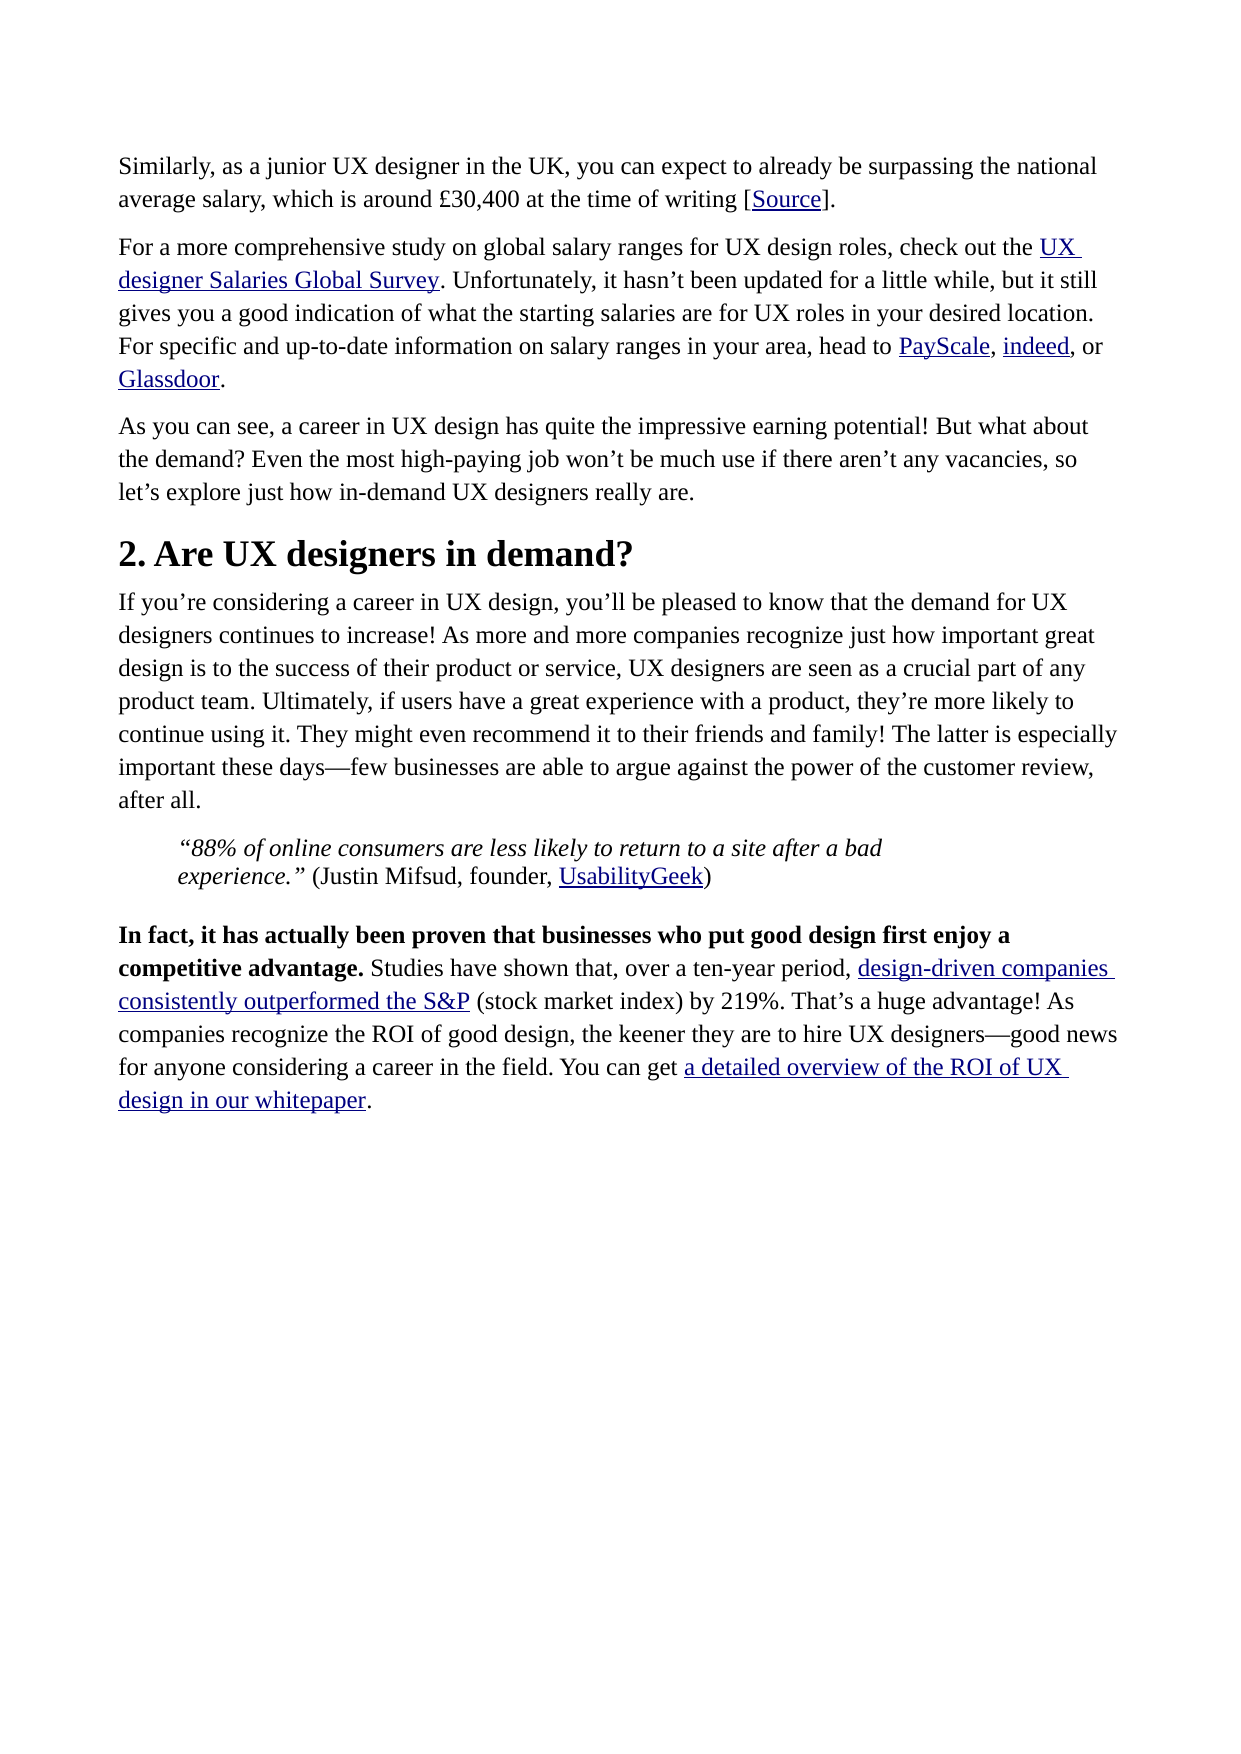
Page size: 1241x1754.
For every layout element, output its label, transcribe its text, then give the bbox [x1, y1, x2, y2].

text If you’re considering a career in UX design, you’ll be pleased to know that the demand for UX designers continues to increase! As more and more companies recognize just how important great design is to the success of their product or service, UX designers are seen as a crucial part of any product team. Ultimately, if users have a great experience with a product, they’re more likely to continue using it. They might even recommend it to their friends and family! The latter is especially important these days—few businesses are able to argue against the power of the customer review, after all. [118, 587, 1122, 814]
subtitle 2. Are UX designers in demand? [118, 531, 1122, 574]
text “88% of online consumers are less likely to return to a site after a bad experience.” (Justin Mifsud, founder, UsabilityGeek) [177, 833, 1063, 890]
text Similarly, as a junior UX designer in the UK, you can expect to already be surpassing the national average salary, which is around £30,400 at the time of writing [Source]. [118, 118, 1122, 213]
text In fact, it has actually been proven that businesses who put good design first enjoy a competitive advantage. Studies have shown that, over a ten-year period, design-driven companies consistently outperformed the S&P (stock market index) by 219%. That’s a huge advantage! As companies recognize the ROI of good design, the keener they are to hire UX designers—good news for anyone considering a career in the field. You can get a detailed overview of the ROI of UX design in our whitepaper. [118, 920, 1122, 1113]
text As you can see, a career in UX design has quite the impressive earning potential! But what about the demand? Even the most high-paying job won’t be much use if there aren’t any vacancies, so let’s explore just how in-demand UX designers really are. [118, 411, 1122, 506]
text For a more comprehensive study on global salary ranges for UX design roles, check out the UX designer Salaries Global Survey. Unfortunately, it hasn’t been updated for a little while, but it still gives you a good indication of what the starting salaries are for UX roles in your desired location. For specific and up-to-date information on salary ranges in your area, head to PayScale, indeed, or Glassdoor. [118, 232, 1122, 393]
